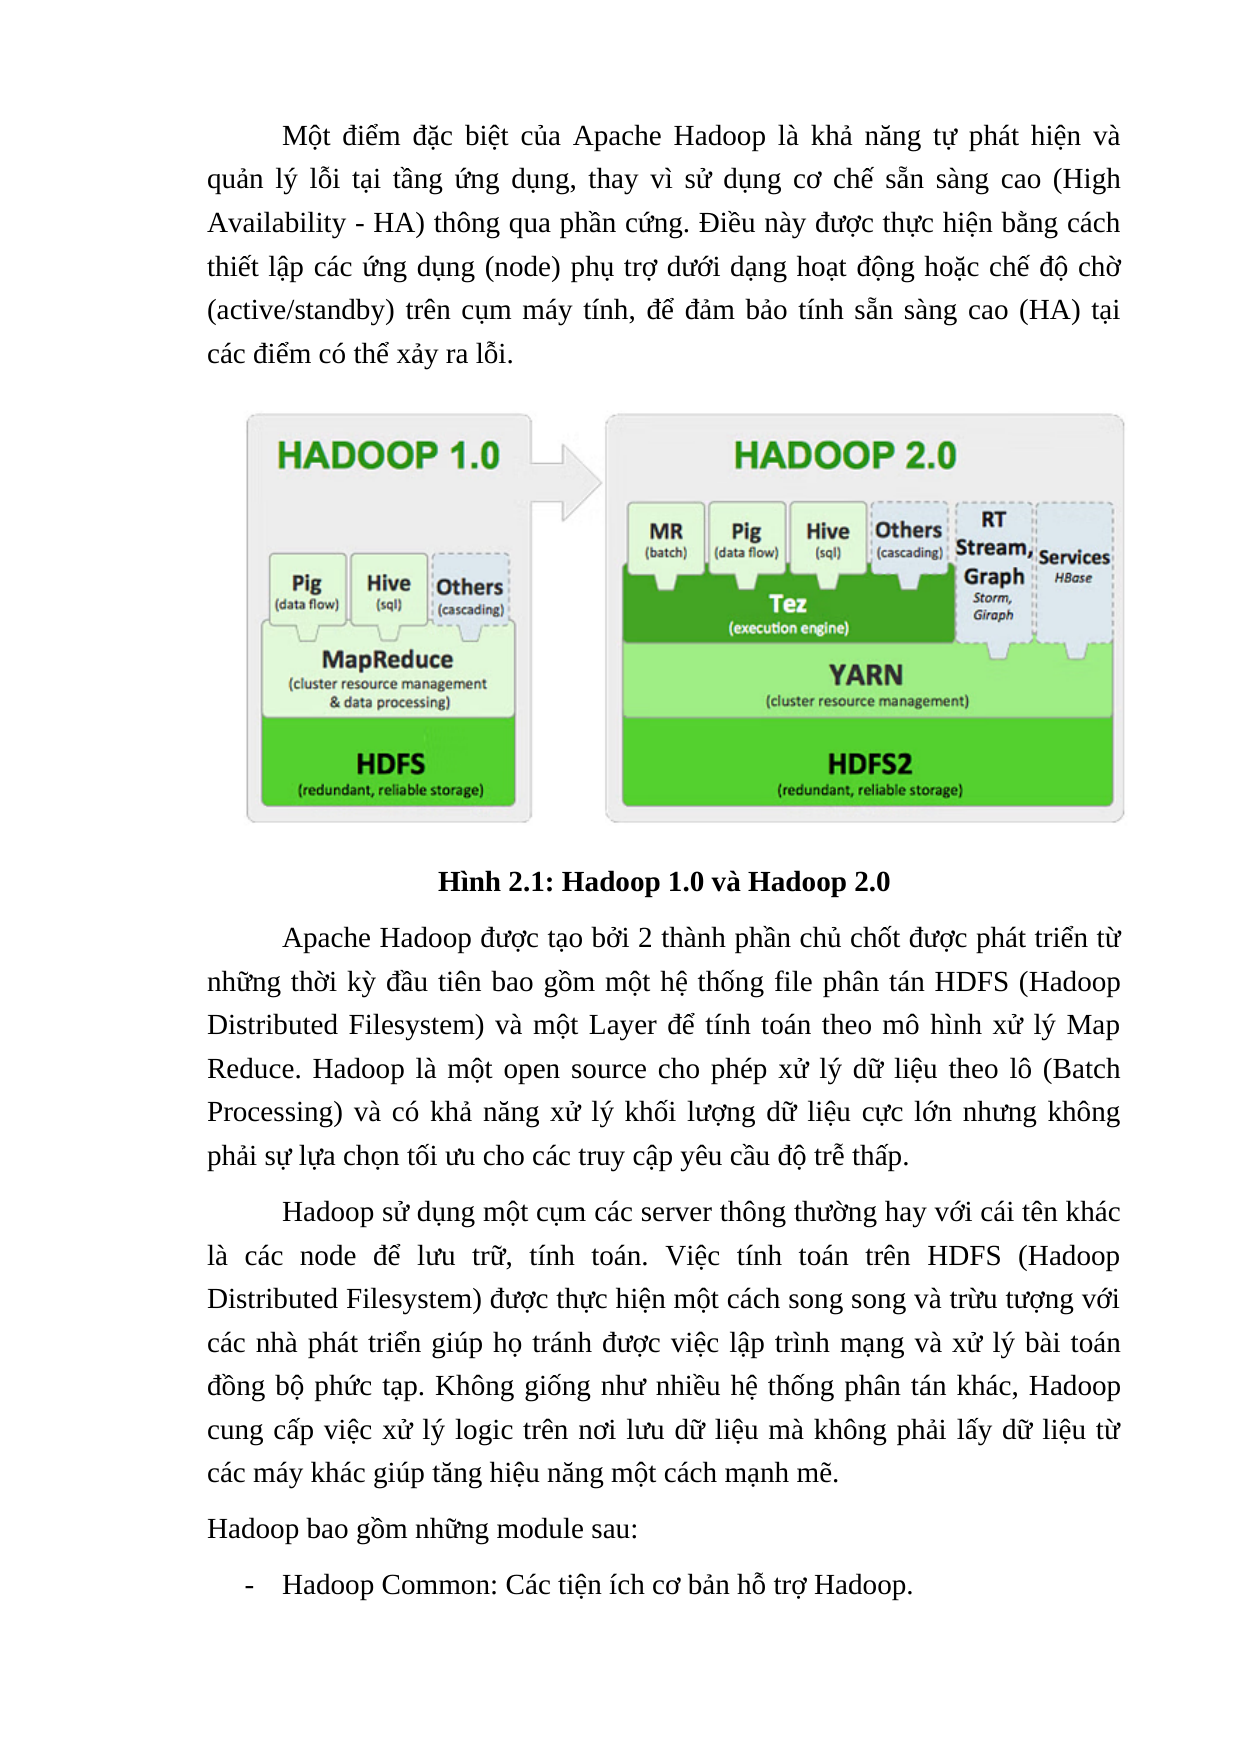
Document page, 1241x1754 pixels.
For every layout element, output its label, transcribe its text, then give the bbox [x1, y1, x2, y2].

text Hadoop sử dụng một cụm các server thông thường hay với cái tên khác là các node để lưu trữ, tính toán. Việc tính toán trên HDFS (Hadoop Distributed Filesystem) được thực hiện một cách song song và trừu tượng với các nhà phát triển giúp họ tránh được việc lập trình mạng và xử lý bài toán đồng bộ phức tạp. Không giống như nhiều hệ thống phân tán khác, Hadoop cung cấp việc xử lý logic trên nơi lưu dữ liệu mà không phải lấy dữ liệu từ các máy khác giúp tăng hiệu năng một cách mạnh mẽ. [207, 1194, 1122, 1489]
text Hình 2.1: Hadoop 1.0 và Hadoop 2.0 [207, 864, 1122, 898]
text Một điểm đặc biệt của Apache Hadoop là khả năng tự phát hiện và quản lý lỗi tại tầng ứng dụng, thay vì sử dụng cơ chế sẵn sàng cao (High Availability - HA) thông qua phần cứng. Điều này được thực hiện bằng cách thiết lập các ứng dụng (node) phụ trợ dưới dạng hoạt động hoặc chế độ chờ (active/standby) trên cụm máy tính, để đảm bảo tính sẵn sàng cao (HA) tại các điểm có thể xảy ra lỗi. [207, 118, 1122, 369]
text Hadoop bao gồm những module sau: [207, 1511, 1122, 1545]
list Hadoop Common: Các tiện ích cơ bản hỗ trợ Hadoop. [244, 1567, 1122, 1601]
text Apache Hadoop được tạo bởi 2 thành phần chủ chốt được phát triển từ những thời kỳ đầu tiên bao gồm một hệ thống file phân tán HDFS (Hadoop Distributed Filesystem) và một Layer để tính toán theo mô hình xử lý Map Reduce. Hadoop là một open source cho phép xử lý dữ liệu theo lô (Batch Processing) và có khả năng xử lý khối lượng dữ liệu cực lớn nhưng không phải sự lựa chọn tối ưu cho các truy cập yêu cầu độ trễ thấp. [207, 920, 1122, 1172]
picture [206, 391, 1147, 844]
